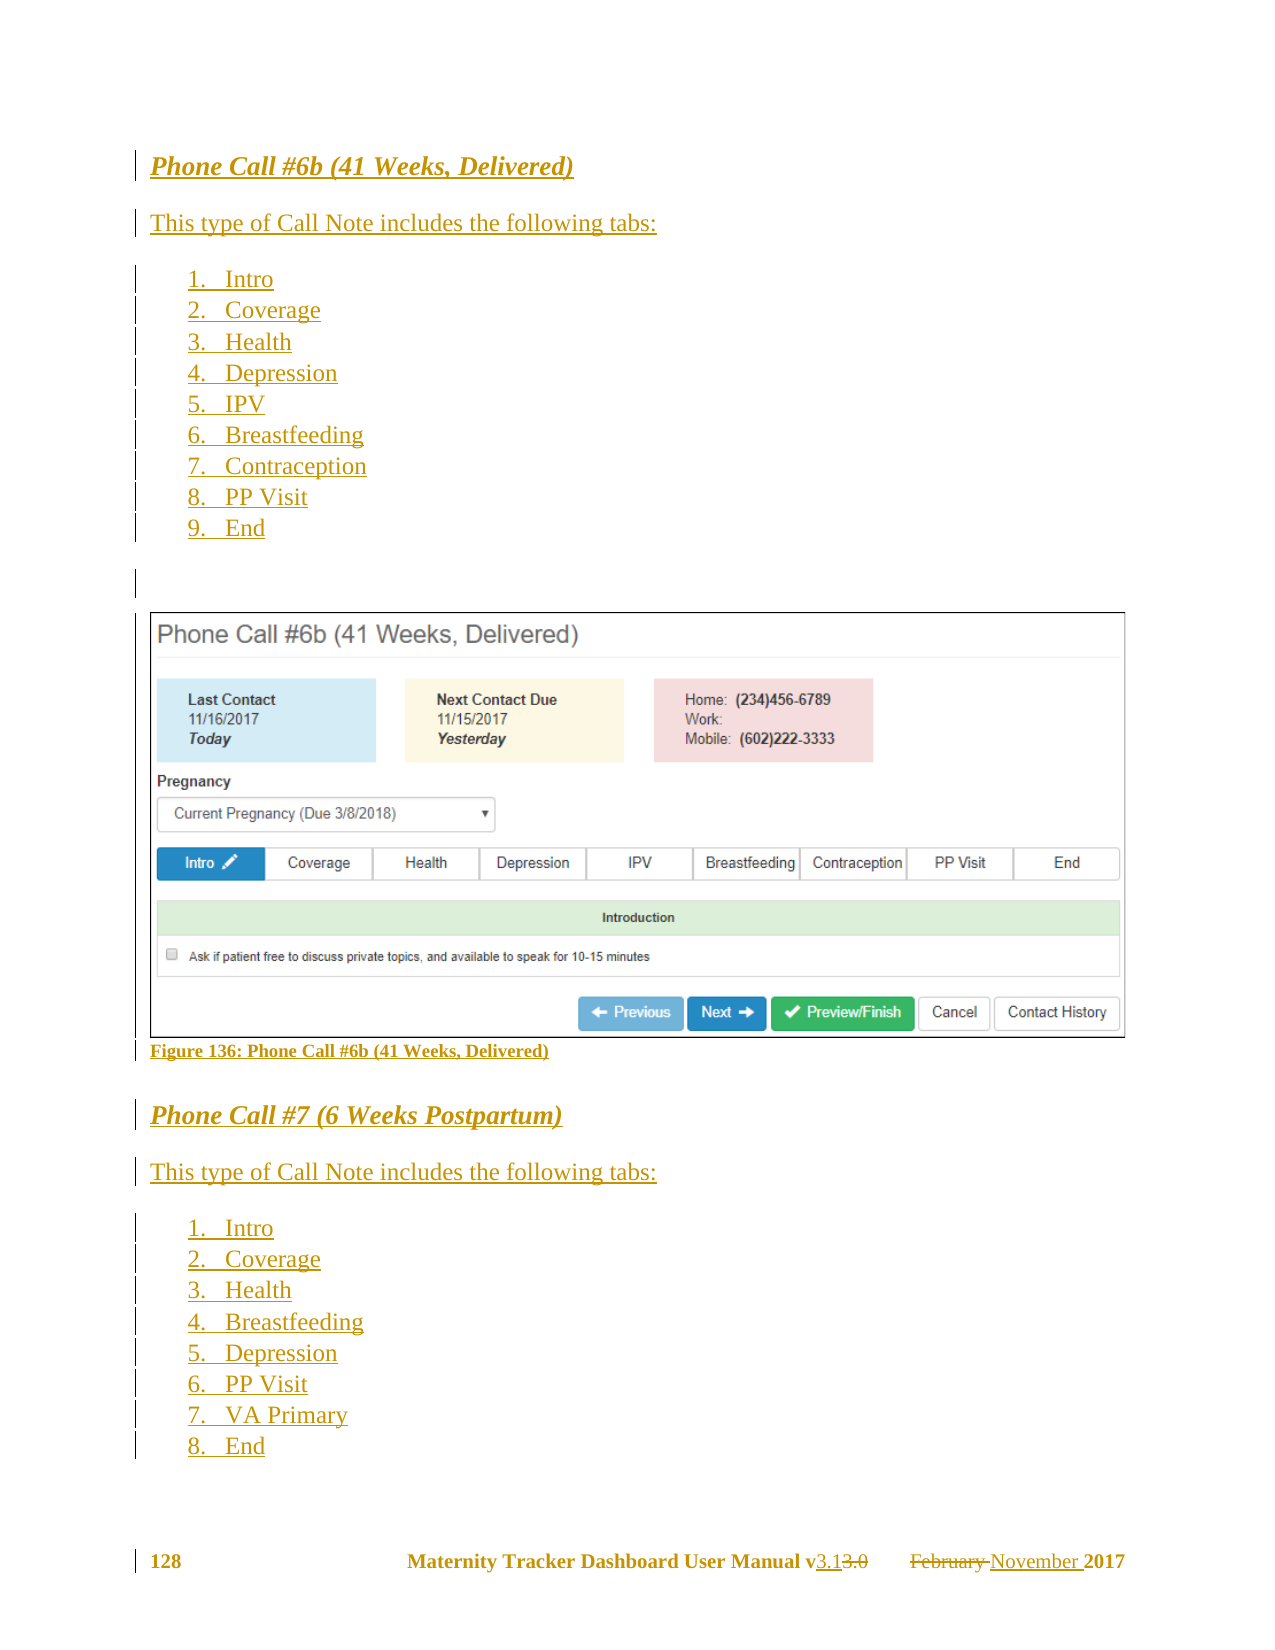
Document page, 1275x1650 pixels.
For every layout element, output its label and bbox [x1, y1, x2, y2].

picture [150, 612, 1125, 1038]
